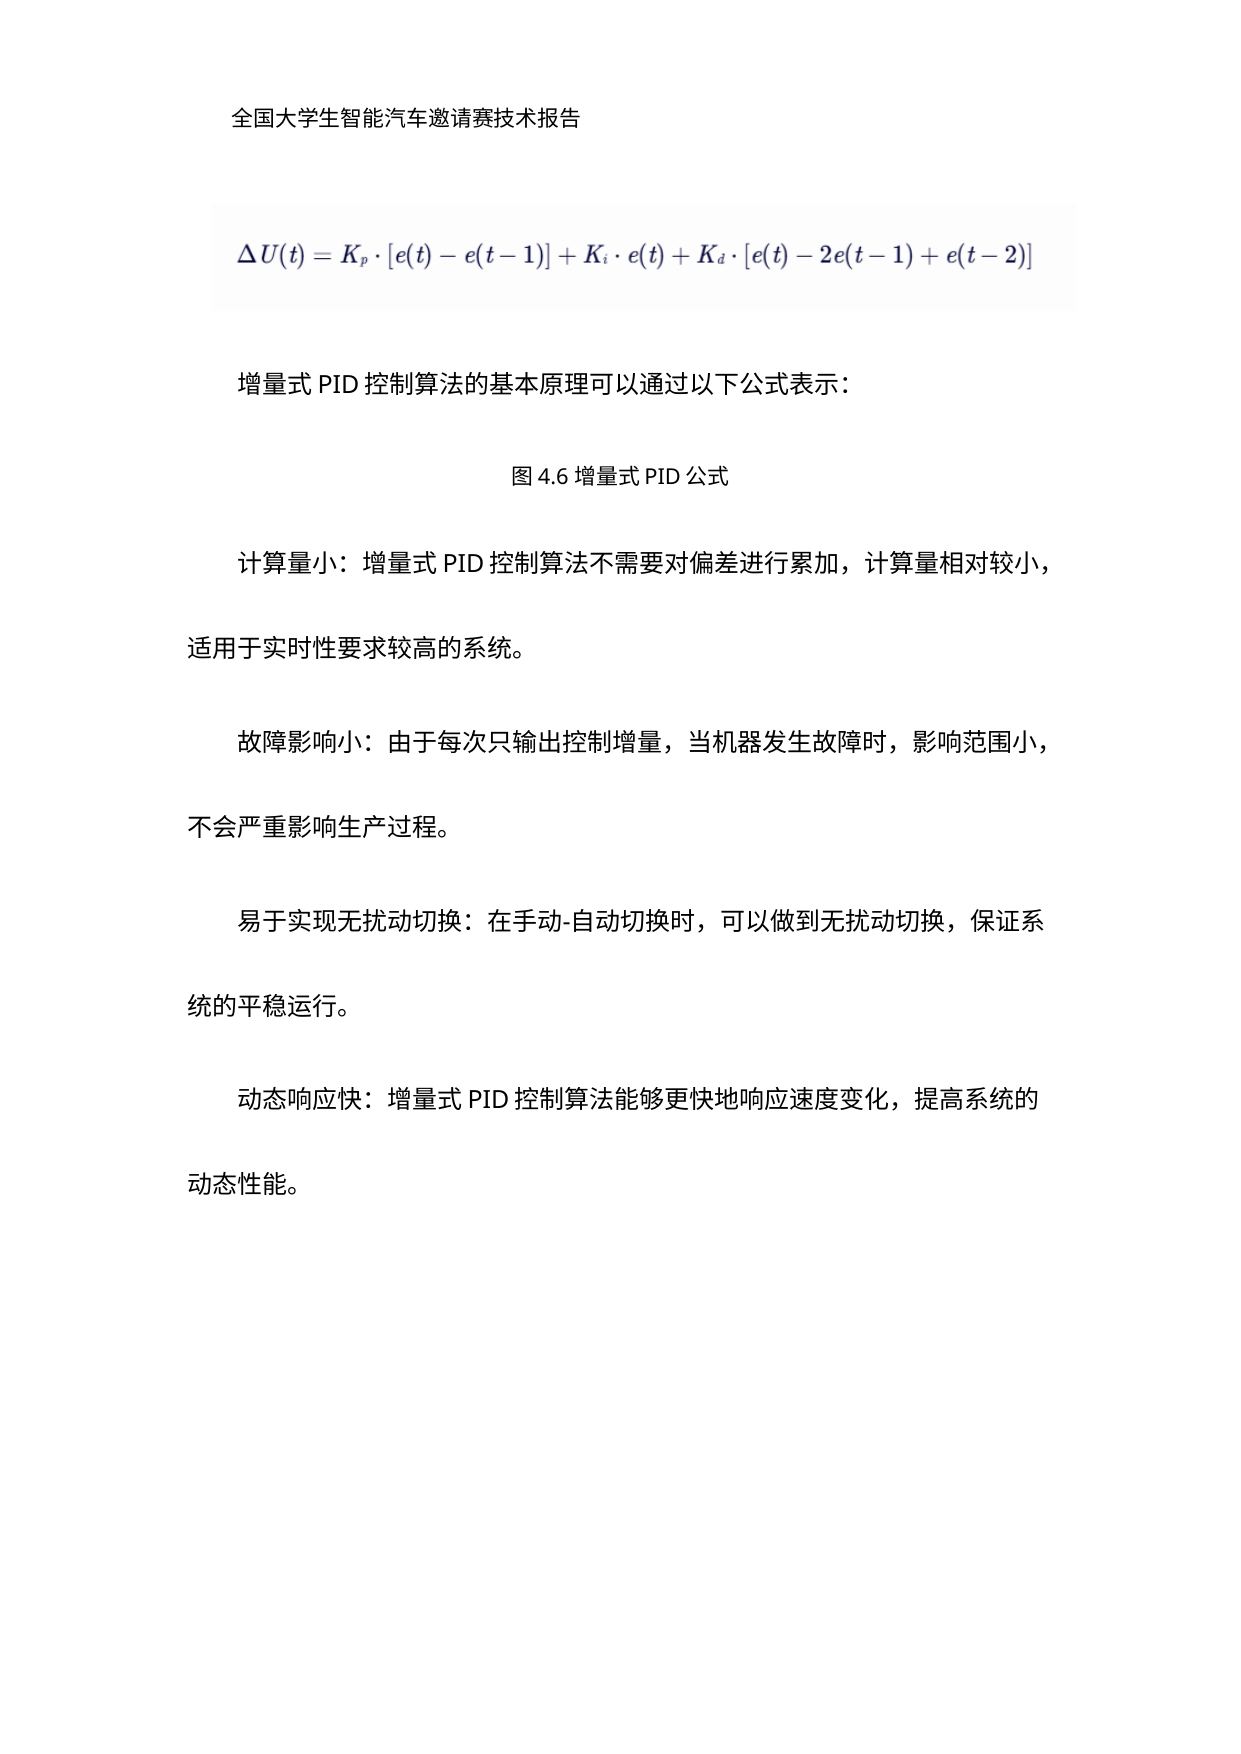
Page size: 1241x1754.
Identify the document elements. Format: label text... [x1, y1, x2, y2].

subtitle ​图4.6 增量式PID公式 [187, 443, 1053, 511]
picture [211, 204, 1077, 311]
text 计算量小：增量式PID控制算法不需要对偏差进行累加，计算量相对较小，适用于实时性要求较高的系统。 [187, 527, 1053, 680]
text 动态响应快：增量式PID控制算法能够更快地响应速度变化，提高系统的动态性能。 [187, 1064, 1053, 1217]
text 故障影响小：由于每次只输出控制增量，当机器发生故障时，影响范围小，不会严重影响生产过程。 [187, 706, 1053, 859]
text 易于实现无扰动切换：在手动-自动切换时，可以做到无扰动切换，保证系统的平稳运行。 [187, 885, 1053, 1038]
